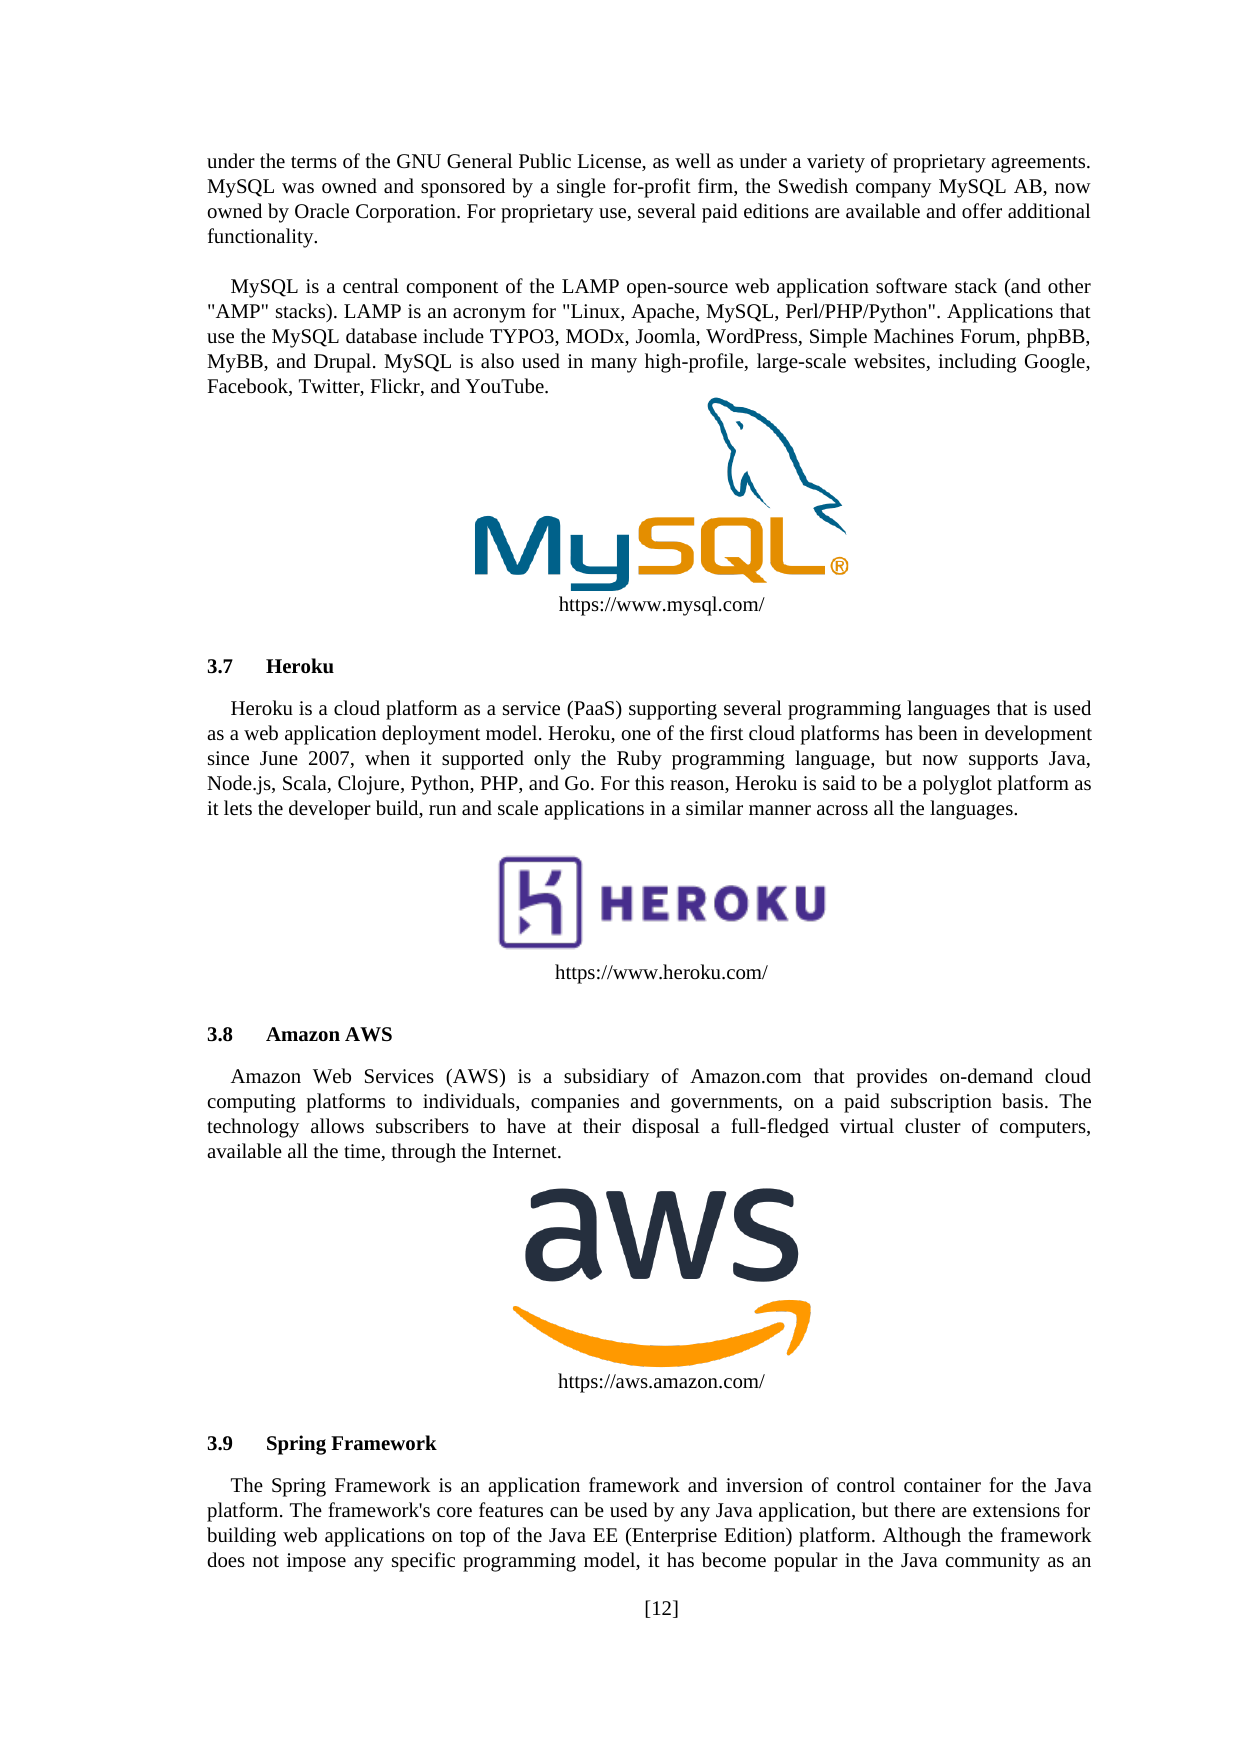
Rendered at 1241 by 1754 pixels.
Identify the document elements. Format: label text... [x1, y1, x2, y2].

subtitle Heroku [207, 653, 1092, 678]
text Heroku is a cloud platform as a service (PaaS) supporting several programming languages that is used as a web application deployment model. Heroku, one of the first cloud platforms has been in development since June 2007, when it supported only the Ruby programming language, but now supports Java, Node.js, Scala, Clojure, Python, PHP, and Go. For this reason, Heroku is said to be a polyglot platform as it lets the developer build, run and scale applications in a similar manner across all the languages. [207, 695, 1092, 820]
subtitle Amazon AWS [207, 1021, 1092, 1046]
picture [474, 397, 849, 591]
picture [511, 1187, 812, 1368]
text https://www.heroku.com/ [207, 959, 1092, 984]
subtitle Spring Framework [207, 1430, 1092, 1455]
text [207, 148, 1092, 248]
text Amazon Web Services (AWS) is a subsidiary of Amazon.com that provides on-demand cloud computing platforms to individuals, companies and governments, on a paid subscription basis. The technology allows subscribers to have at their disposal a full-fledged virtual cluster of computers, available all the time, through the Internet. [207, 1063, 1092, 1163]
picture [489, 845, 834, 959]
text https://www.mysql.com/ [207, 591, 1092, 616]
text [207, 1472, 1092, 1572]
text MySQL is a central component of the LAMP open-source web application software stack (and other "AMP" stacks). LAMP is an acronym for "Linux, Apache, MySQL, Perl/PHP/Python". Applications that use the MySQL database include TYPO3, MODx, Joomla, WordPress, Simple Machines Forum, phpBB, MyBB, and Drupal. MySQL is also used in many high-profile, large-scale websites, including Google, Facebook, Twitter, Flickr, and YouTube. [207, 273, 1092, 398]
text https://aws.amazon.com/ [207, 1368, 1092, 1393]
